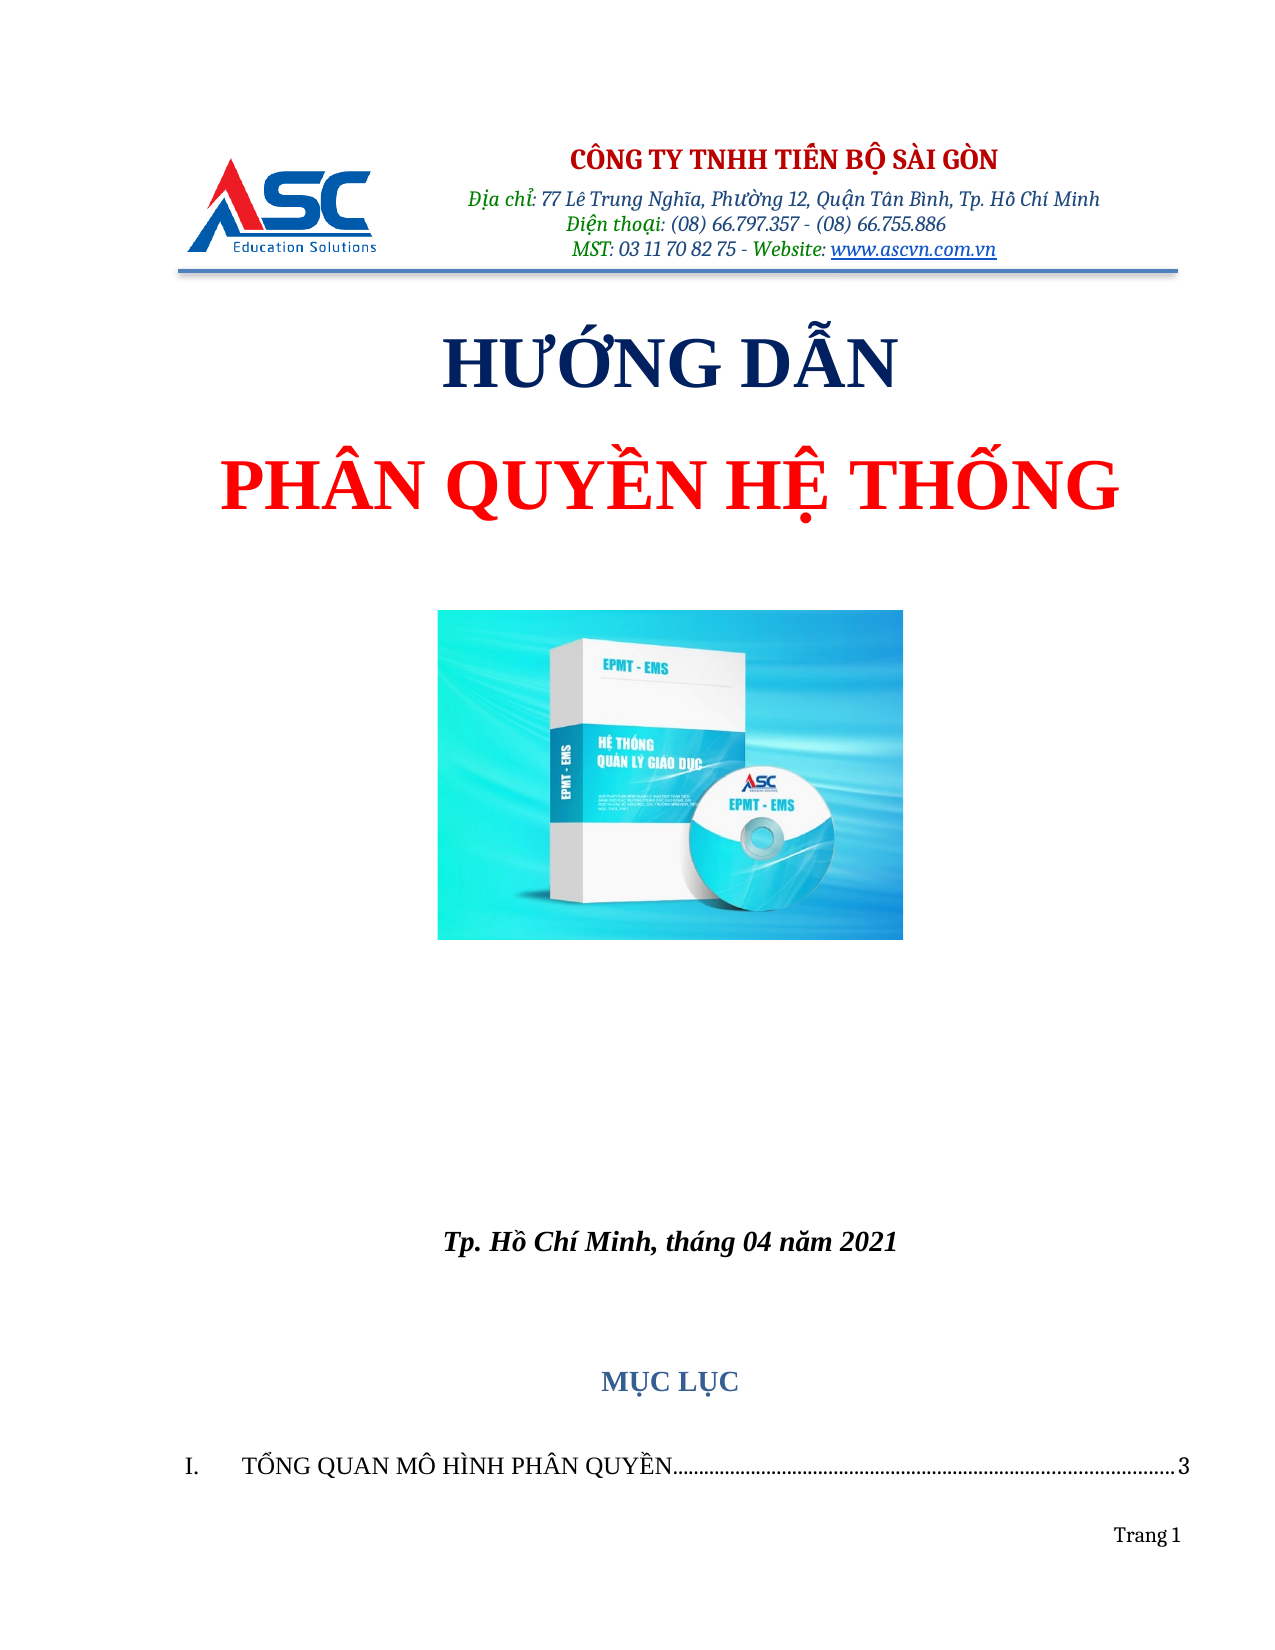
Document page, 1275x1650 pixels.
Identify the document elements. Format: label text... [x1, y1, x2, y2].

text PHÂN QUYỀN HỆ THỐNG [150, 441, 1191, 525]
picture [437, 610, 904, 940]
text Tp. Hồ Chí Minh, tháng 04 năm 2021 [150, 1224, 1191, 1258]
text HƯỚNG DẪN [150, 319, 1191, 403]
picture [187, 158, 376, 252]
